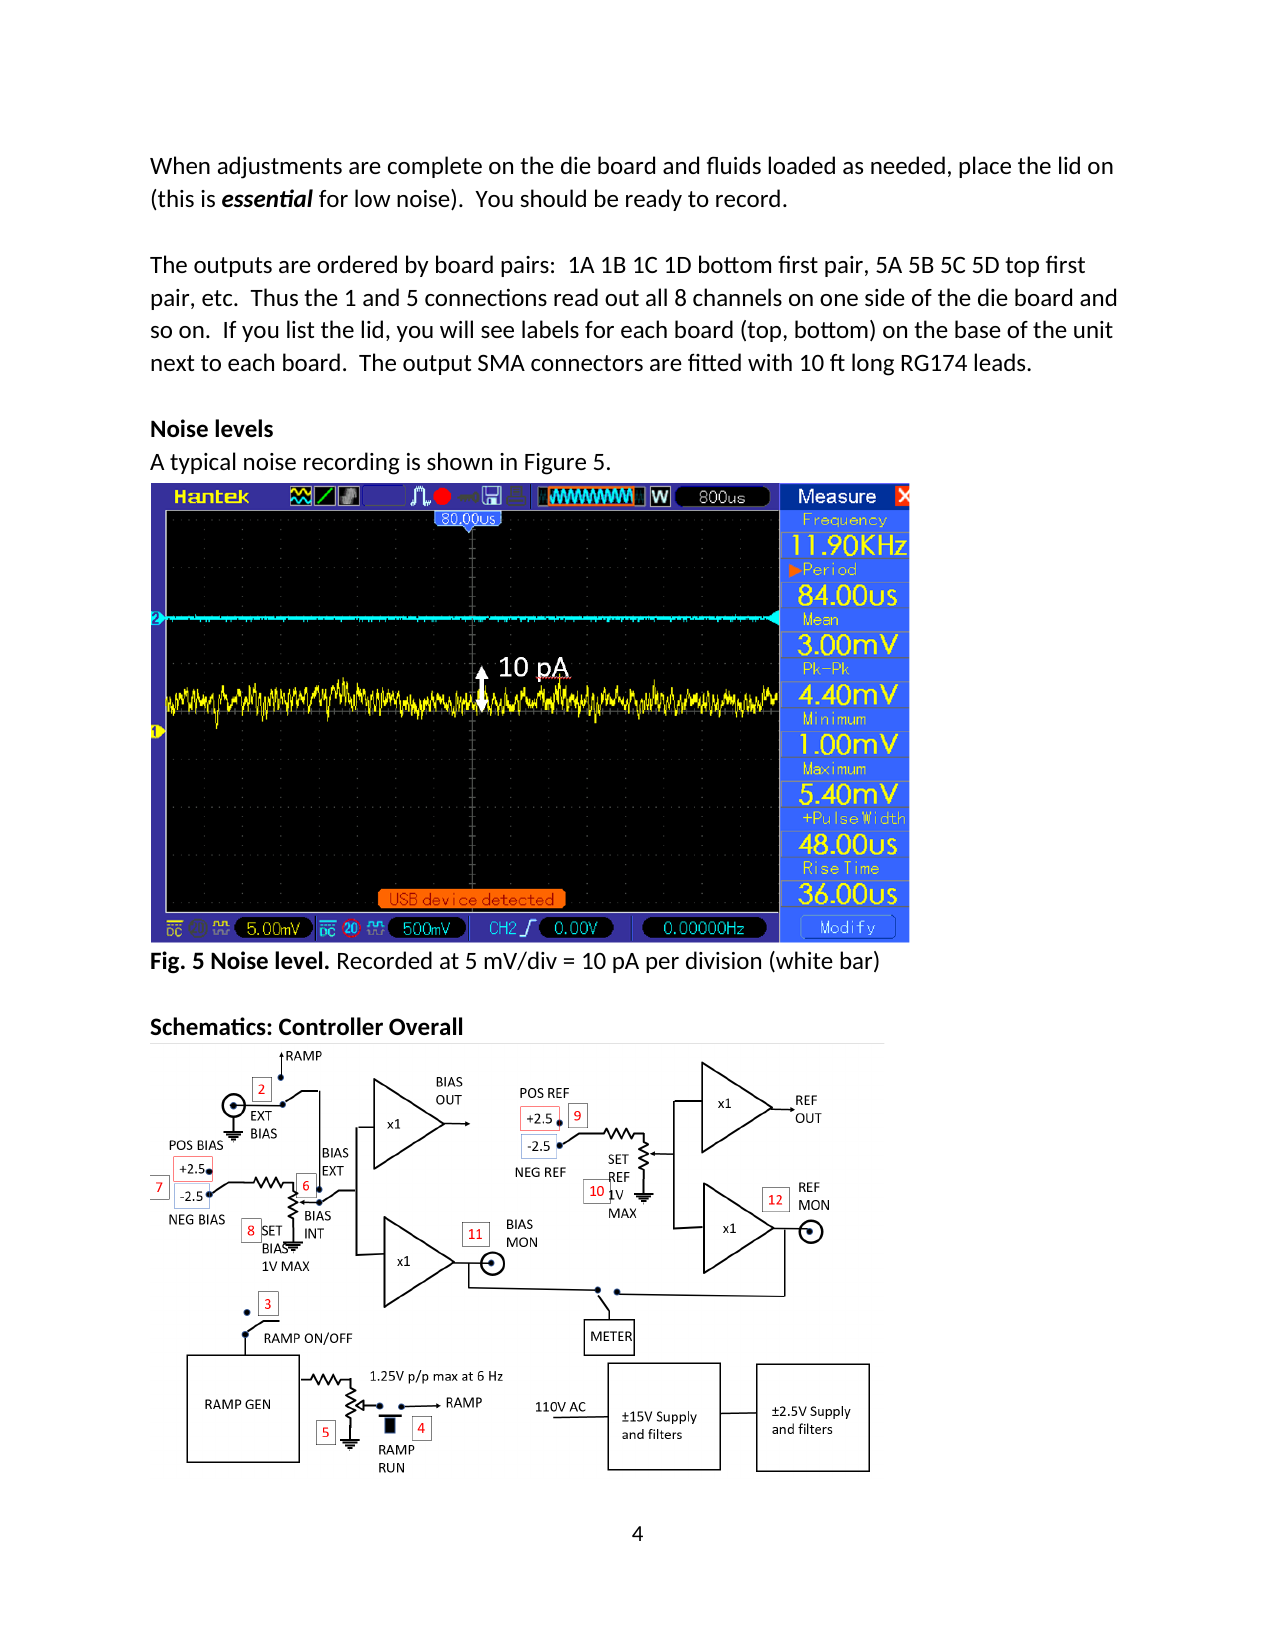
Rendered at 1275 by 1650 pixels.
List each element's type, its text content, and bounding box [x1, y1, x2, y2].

text Fig. 5 Noise level. Recorded at 5 mV/div = 10 pA per division (white bar) [150, 945, 1125, 976]
text Noise levels [150, 413, 1125, 444]
text Schematics: Controller Overall [150, 1011, 1125, 1041]
text The outputs are ordered by board pairs: 1A 1B 1C 1D bottom first pair, 5A 5B 5C 5D top first pair, etc. Thus the 1 and 5 connections read out all 8 channels on one side of the die board and so on. If you list the lid, you will see labels for each board (top, bottom) on the base of the unit next to each board. The output SMA connectors are fitted with 10 ft long RG174 leads. [150, 249, 1125, 378]
text A typical noise recording is shown in Figure 5. [150, 446, 1125, 477]
picture [150, 479, 910, 943]
picture [150, 1043, 885, 1479]
text When adjustments are complete on the die board and fluids loaded as needed, place the lid on (this is essential for low noise). You should be ready to record. [150, 150, 1125, 213]
